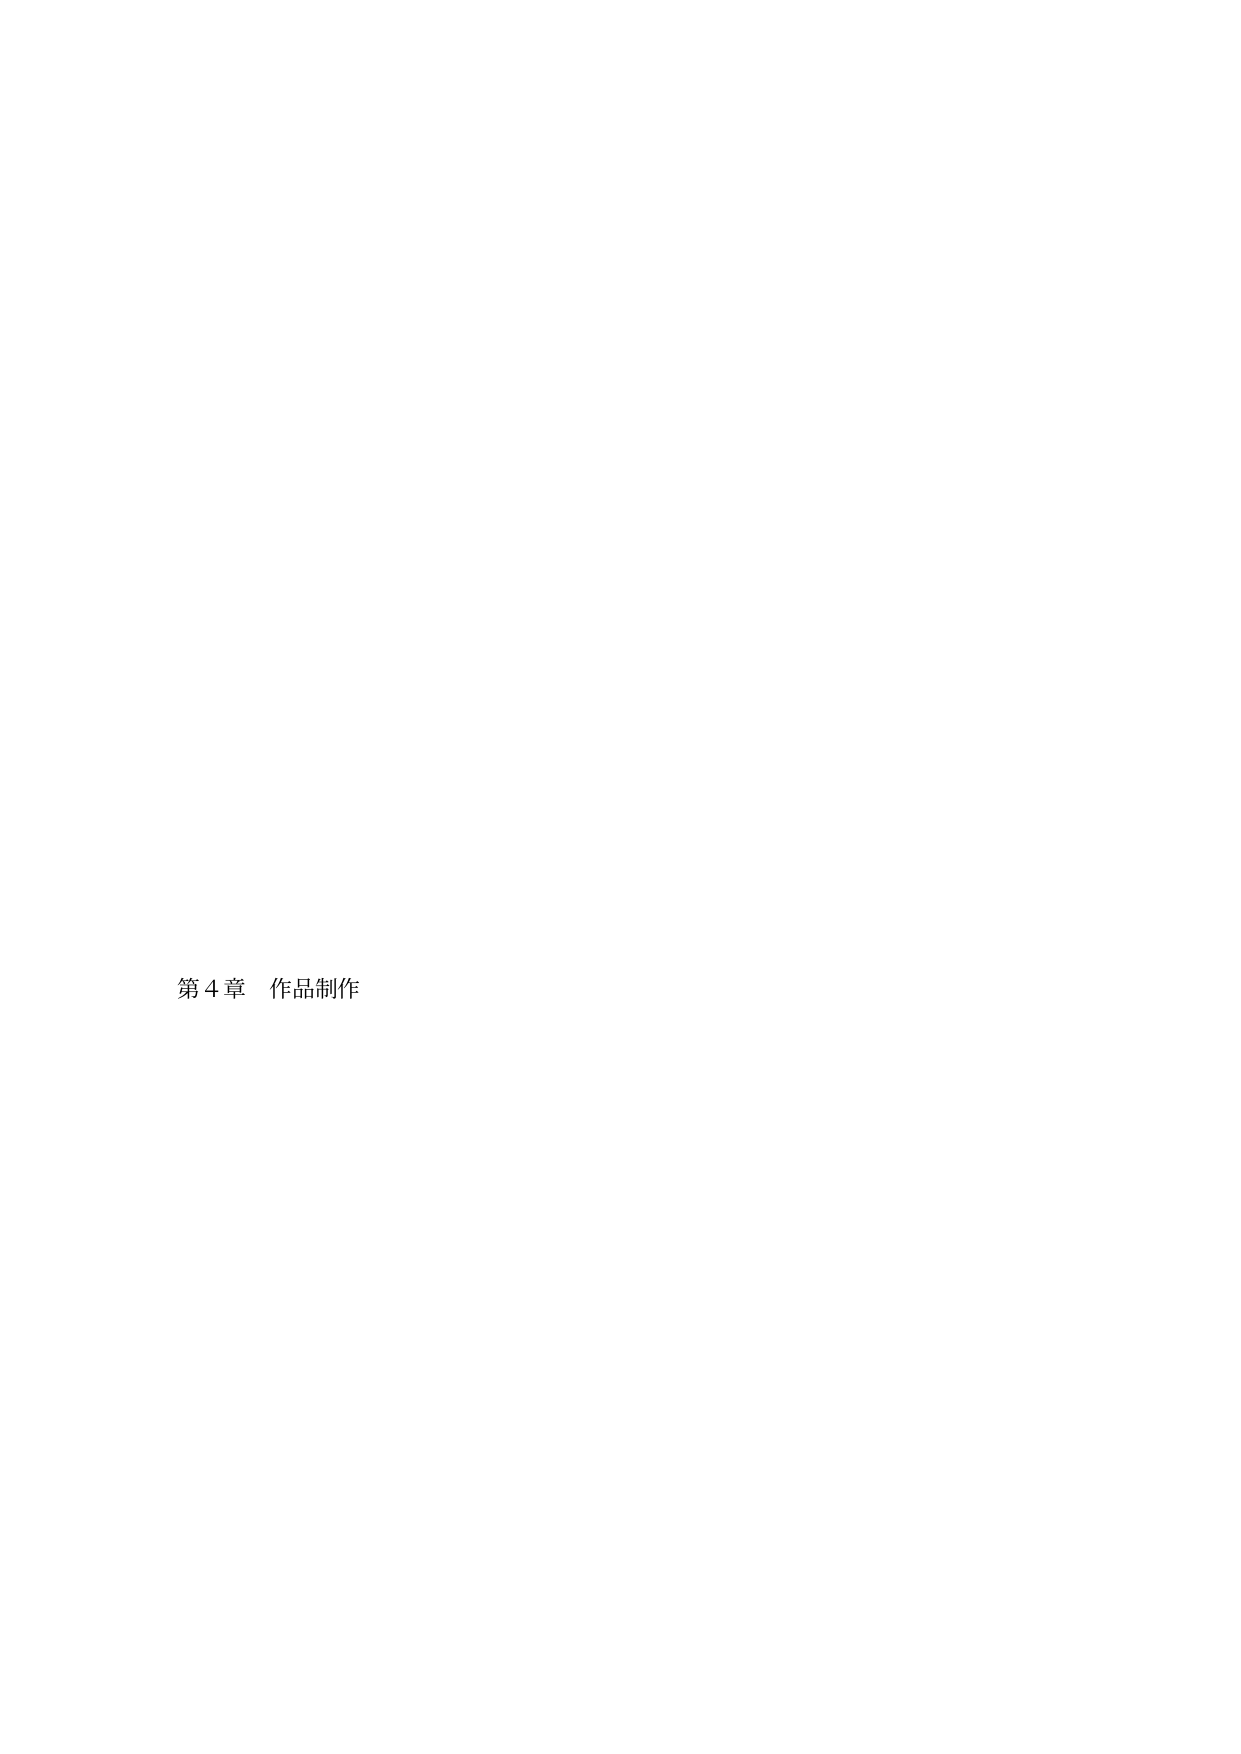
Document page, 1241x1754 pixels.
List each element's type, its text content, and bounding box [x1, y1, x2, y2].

text 第４章 作品制作 [177, 967, 1063, 1008]
